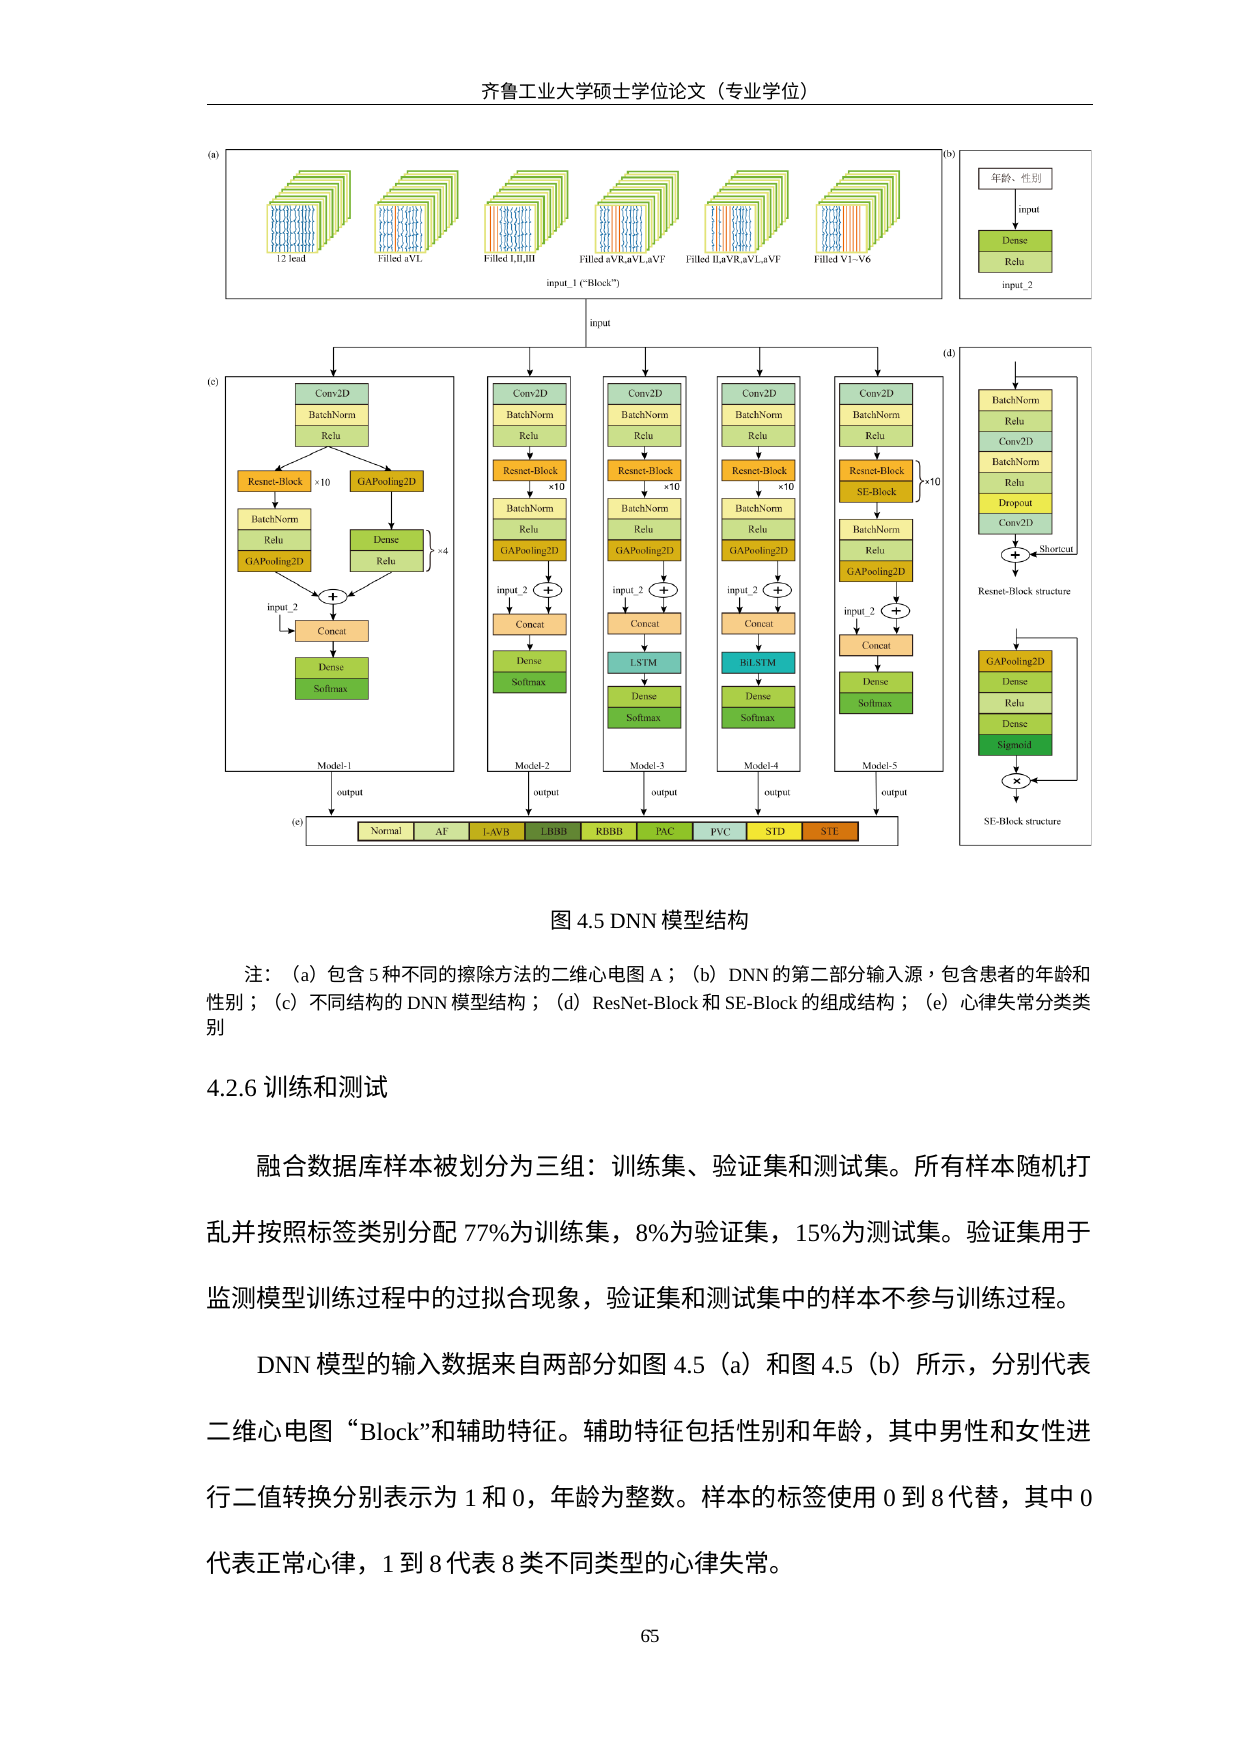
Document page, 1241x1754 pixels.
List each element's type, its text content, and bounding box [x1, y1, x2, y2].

text 注：（a）包含5种不同的擦除方法的二维心电图A；（b）DNN的第二部分输入源，包含患者的年龄和性别；（c）不同结构的DNN模型结构；（d）ResNet-Block和SE-Block的组成结构；（e）心律失常分类类别 [207, 960, 1093, 1040]
text 融合数据库样本被划分为三组：训练集、验证集和测试集。所有样本随机打乱并按照标签类别分配77%为训练集，8%为验证集，15%为测试集。验证集用于监测模型训练过程中的过拟合现象，验证集和测试集中的样本不参与训练过程。 [207, 1131, 1093, 1330]
text 图4.5 DNN模型结构 [207, 902, 1093, 935]
text DNN模型的输入数据来自两部分如图4.5（a）和图4.5（b）所示，分别代表二维心电图“Block”和辅助特征。辅助特征包括性别和年龄，其中男性和女性进行二值转换分别表示为1和0，年龄为整数。样本的标签使用0到8代替，其中0代表正常心律，1到8代表8类不同类型的心律失常。 [207, 1330, 1093, 1595]
text 4.2.6 训练和测试 [207, 1052, 1093, 1119]
picture [207, 148, 1092, 846]
